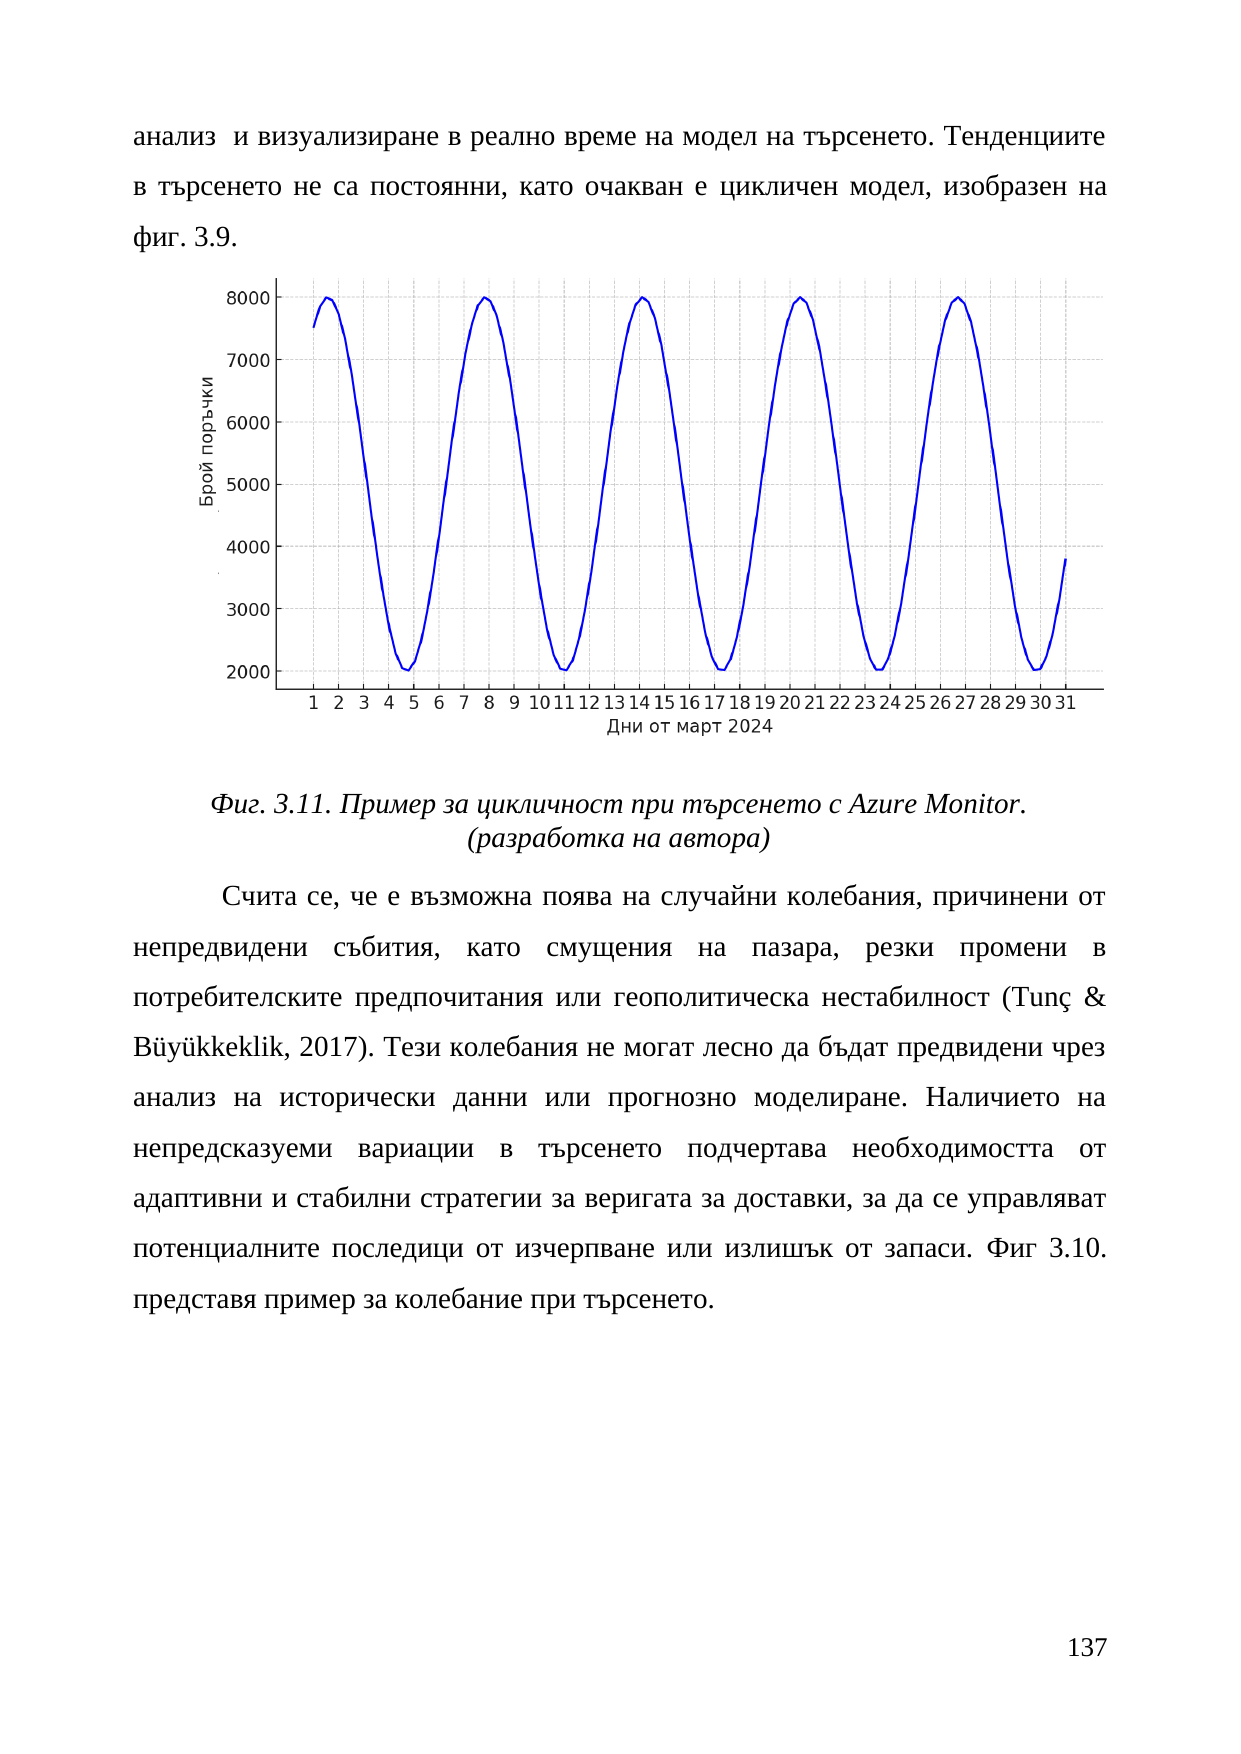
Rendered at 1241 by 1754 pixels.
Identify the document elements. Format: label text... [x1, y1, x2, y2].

title Фиг. 3.11. Пример за цикличност при търсенето с Azure Monitor. (разработка на автора) [192, 786, 1048, 853]
text Счита се, че е възможна поява на случайни колебания, причинени от непредвидени събития, като смущения на пазара, резки промени в потребителските предпочитания или геополитическа нестабилност (Tunç & Büyükkeklik, 2017). Тези колебания не могат лесно да бъдат предвидени чрез анализ на исторически данни или прогнозно моделиране. Наличието на непредсказуеми вариации в търсенето подчертава необходимостта от адаптивни и стабилни стратегии за веригата за доставки, за да се управляват потенциалните последици от изчерпване или излишък от запаси. Фиг 3.10. представя пример за колебание при търсенето. [133, 878, 1107, 1314]
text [133, 118, 1107, 252]
picture [192, 269, 1113, 746]
